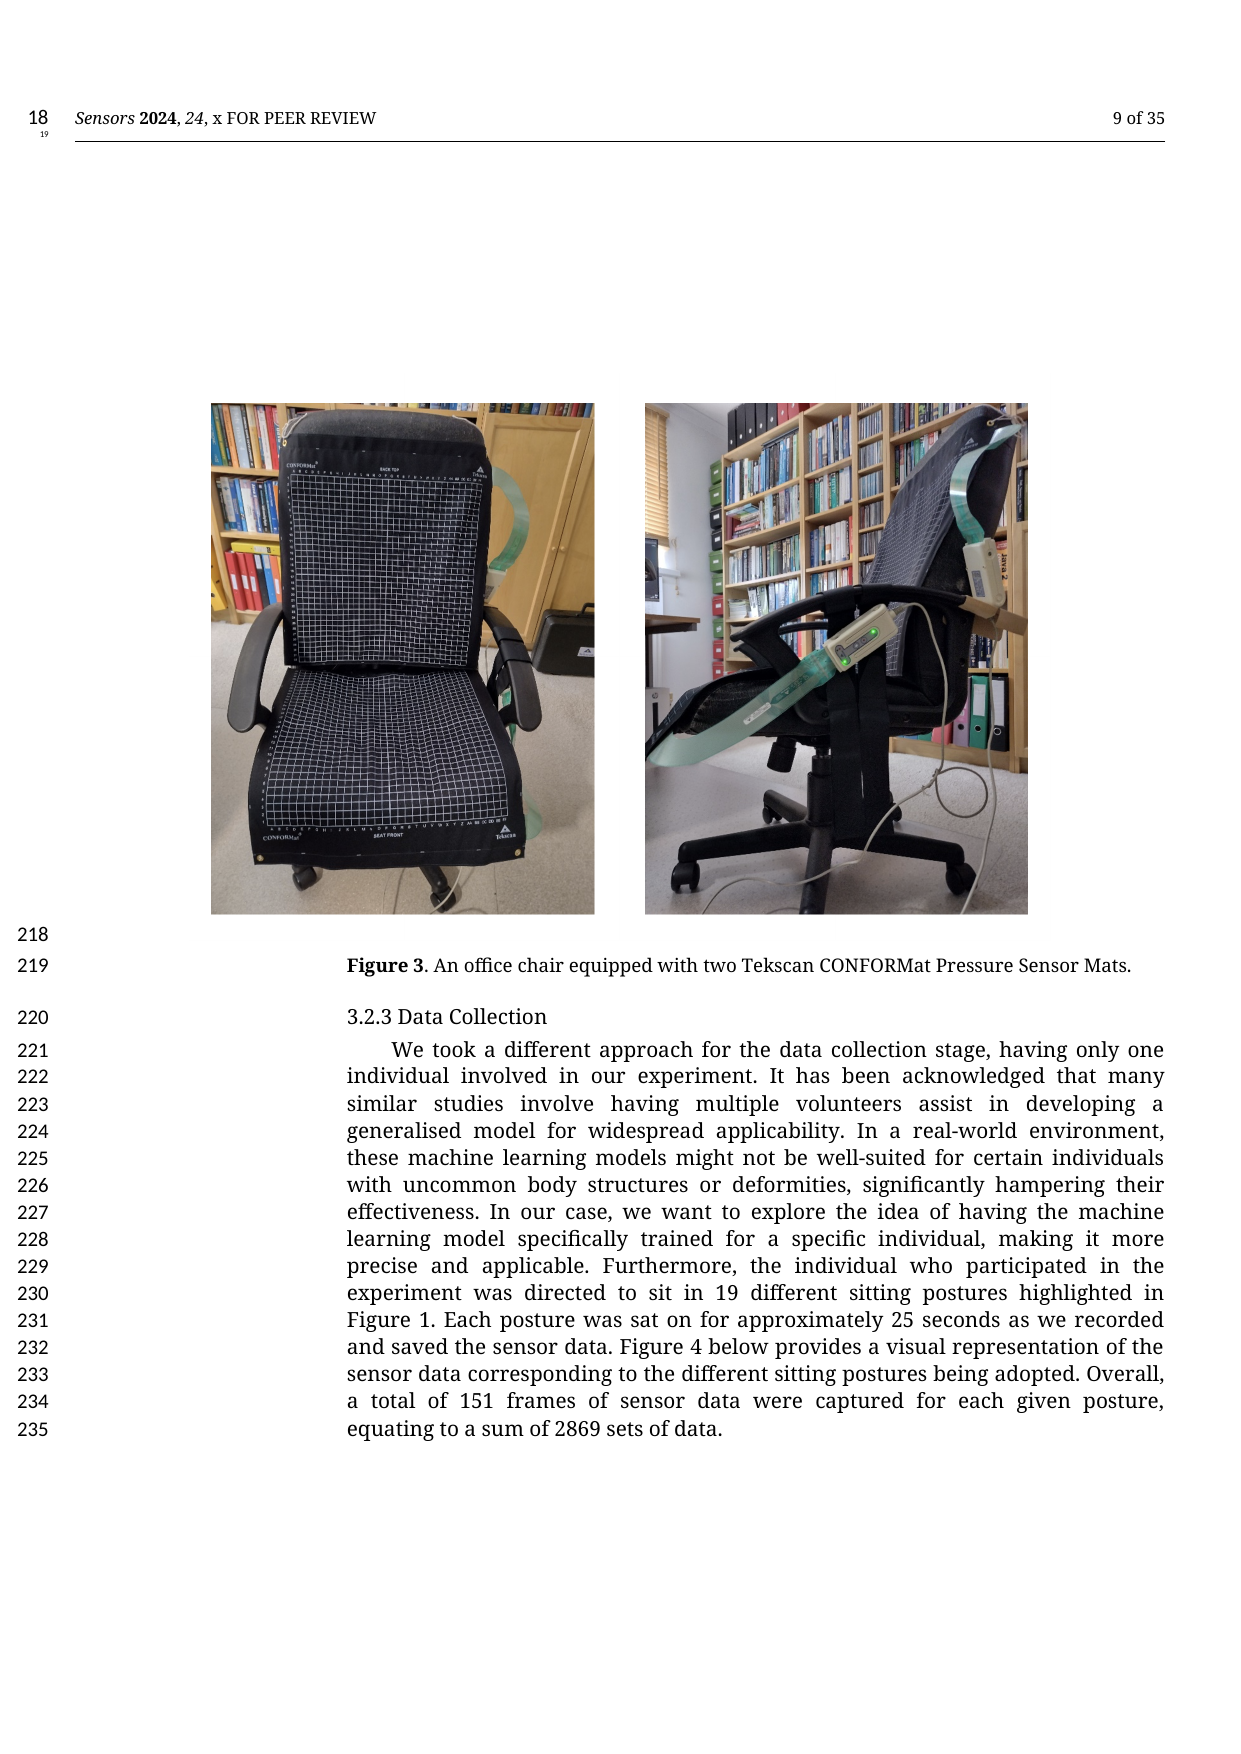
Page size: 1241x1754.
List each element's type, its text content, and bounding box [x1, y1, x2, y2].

picture [189, 373, 1051, 941]
text Figure 3. An office chair equipped with two Tekscan CONFORMat Pressure Sensor Mats. [347, 953, 1165, 978]
subtitle 3.2.3 Data Collection [347, 1003, 1165, 1030]
text We took a different approach for the data collection stage, having only one individual involved in our experiment. It has been acknowledged that many similar studies involve having multiple volunteers assist in developing a generalised model for widespread applicability. In a real-world environment, these machine learning models might not be well-suited for certain individuals with uncommon body structures or deformities, significantly hampering their effectiveness. In our case, we want to explore the idea of having the machine learning model specifically trained for a specific individual, making it more precise and applicable. Furthermore, the individual who participated in the experiment was directed to sit in 19 different sitting postures highlighted in Figure 1. Each posture was sat on for approximately 25 seconds as we recorded and saved the sensor data. Figure 4 below provides a visual representation of the sensor data corresponding to the different sitting postures being adopted. Overall, a total of 151 frames of sensor data were captured for each given posture, equating to a sum of 2869 sets of data. [347, 1036, 1165, 1442]
